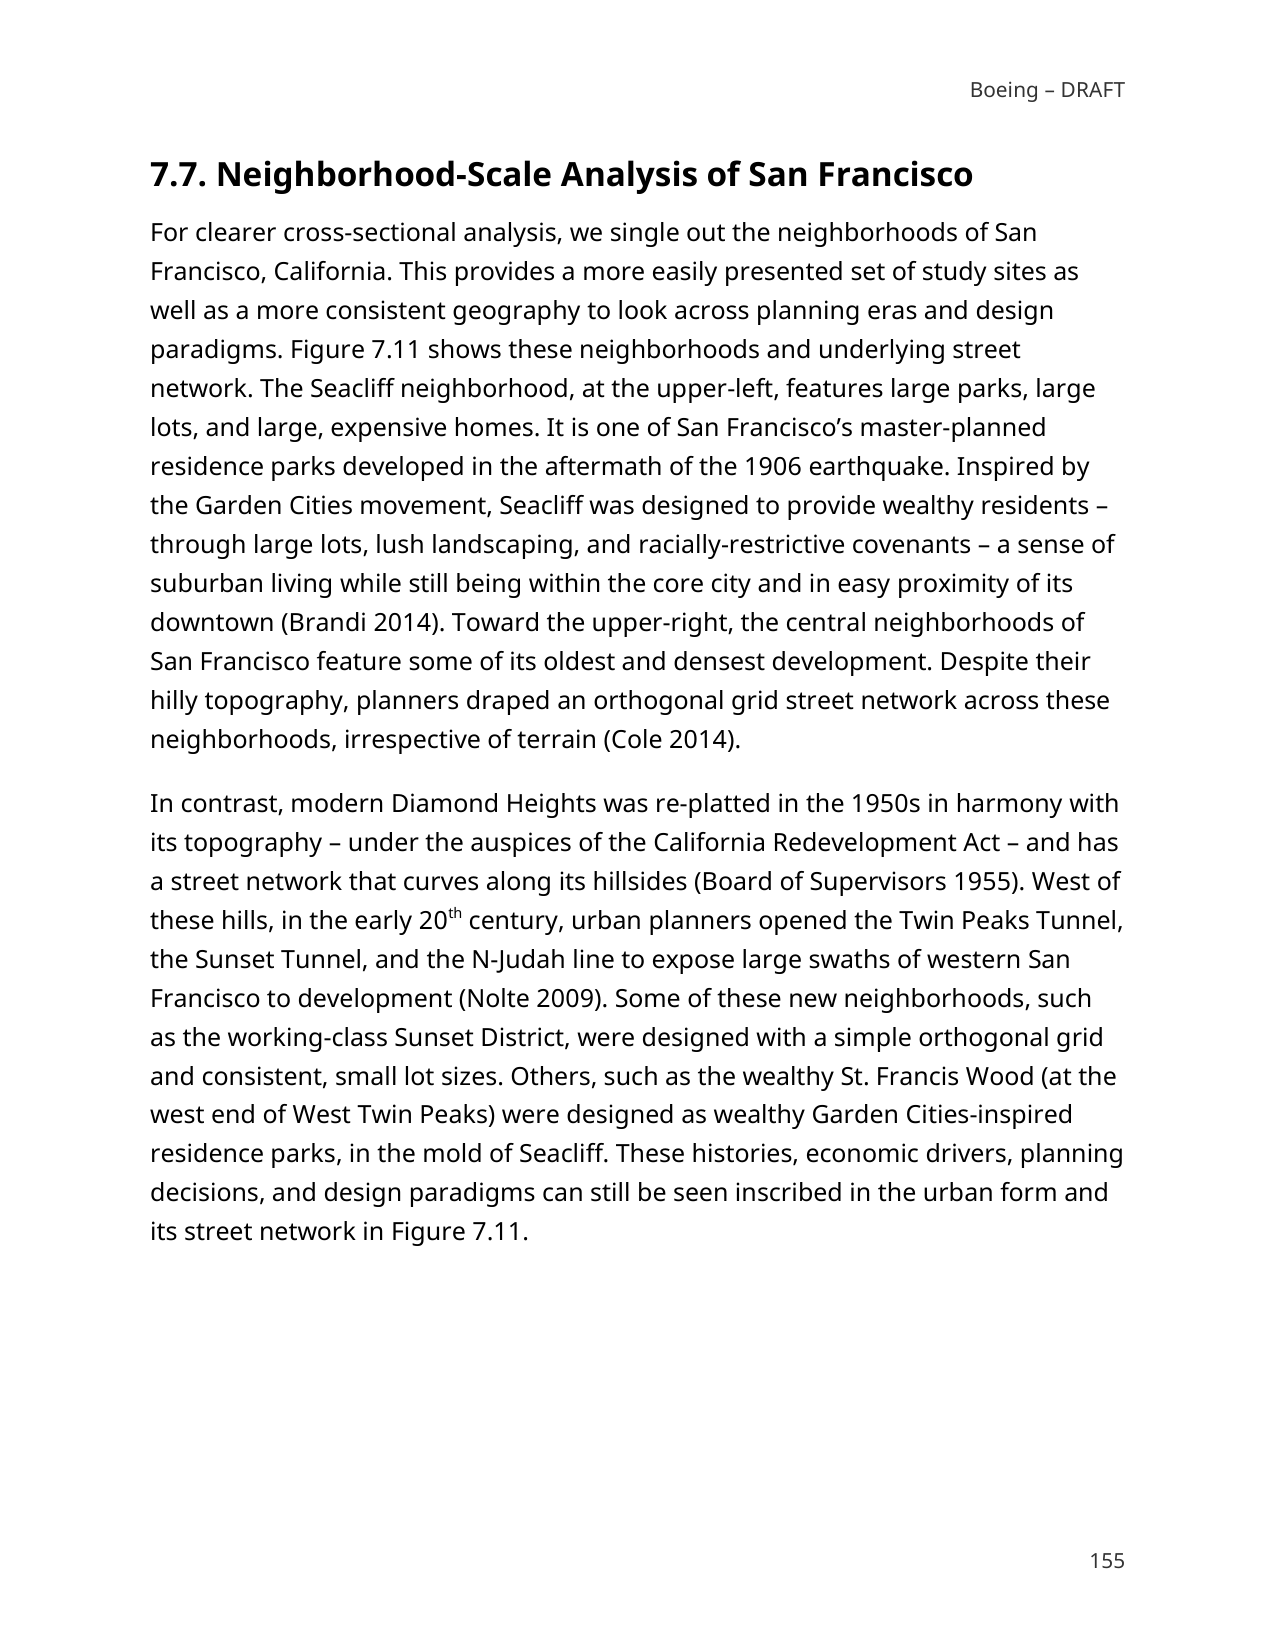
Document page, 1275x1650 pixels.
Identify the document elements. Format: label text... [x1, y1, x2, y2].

subtitle Neighborhood-Scale Analysis of San Francisco [150, 150, 1125, 196]
text In contrast, modern Diamond Heights was re-platted in the 1950s in harmony with its topography – under the auspices of the California Redevelopment Act – and has a street network that curves along its hillsides (Board of Supervisors 1955). West of these hills, in the early 20th century, urban planners opened the Twin Peaks Tunnel, the Sunset Tunnel, and the N-Judah line to expose large swaths of western San Francisco to development (Nolte 2009). Some of these new neighborhoods, such as the working-class Sunset District, were designed with a simple orthogonal grid and consistent, small lot sizes. Others, such as the wealthy St. Francis Wood (at the west end of West Twin Peaks) were designed as wealthy Garden Cities-inspired residence parks, in the mold of Seacliff. These histories, economic drivers, planning decisions, and design paradigms can still be seen inscribed in the urban form and its street network in Figure 7.11. [150, 786, 1125, 1248]
text For clearer cross-sectional analysis, we single out the neighborhoods of San Francisco, California. This provides a more easily presented set of study sites as well as a more consistent geography to look across planning eras and design paradigms. Figure 7.11 shows these neighborhoods and underlying street network. The Seacliff neighborhood, at the upper-left, features large parks, large lots, and large, expensive homes. It is one of San Francisco’s master-planned residence parks developed in the aftermath of the 1906 earthquake. Inspired by the Garden Cities movement, Seacliff was designed to provide wealthy residents – through large lots, lush landscaping, and racially-restrictive covenants – a sense of suburban living while still being within the core city and in easy proximity of its downtown (Brandi 2014). Toward the upper-right, the central neighborhoods of San Francisco feature some of its oldest and densest development. Despite their hilly topography, planners draped an orthogonal grid street network across these neighborhoods, irrespective of terrain (Cole 2014). [150, 215, 1125, 756]
